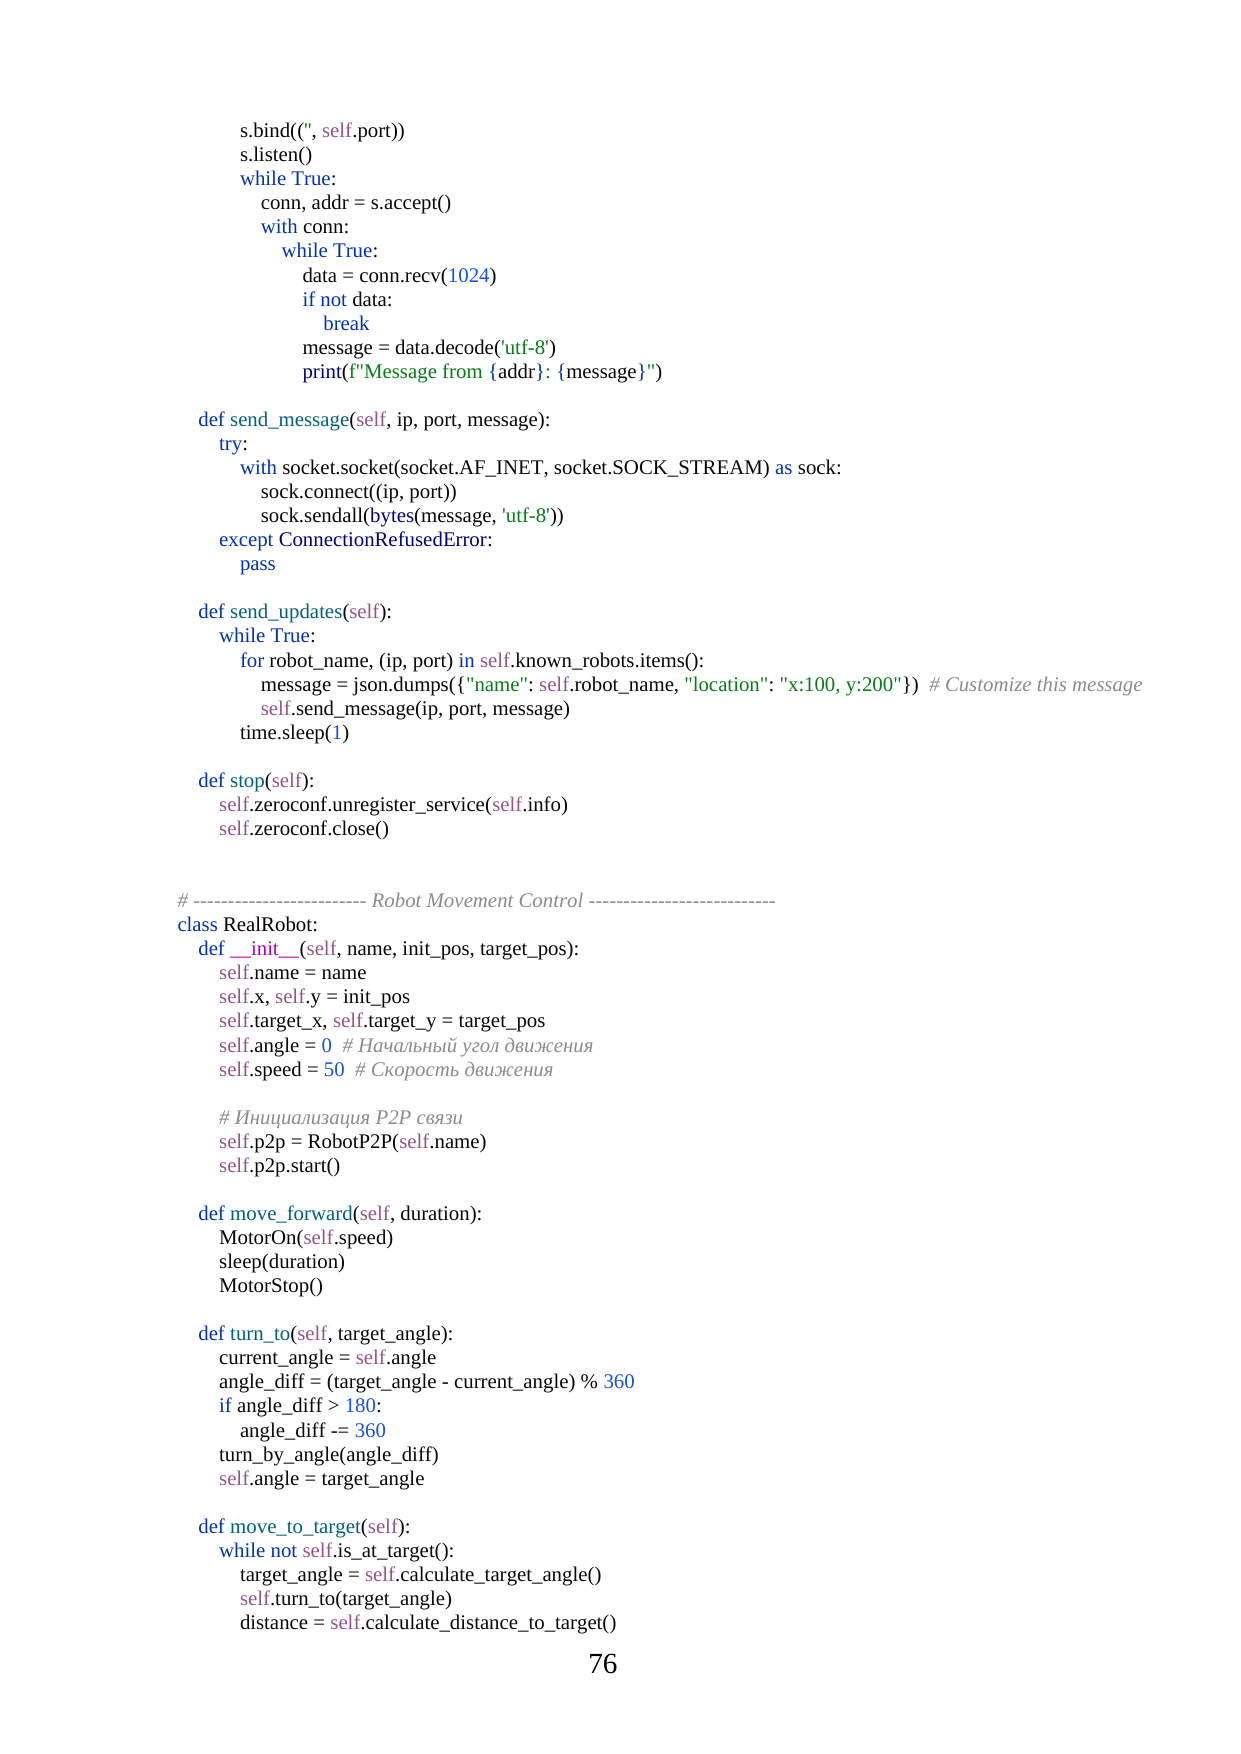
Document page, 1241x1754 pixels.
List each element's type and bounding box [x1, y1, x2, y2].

text [177, 118, 1152, 1634]
picture [278, 416, 285, 424]
picture [287, 1521, 291, 1532]
picture [242, 1330, 246, 1340]
